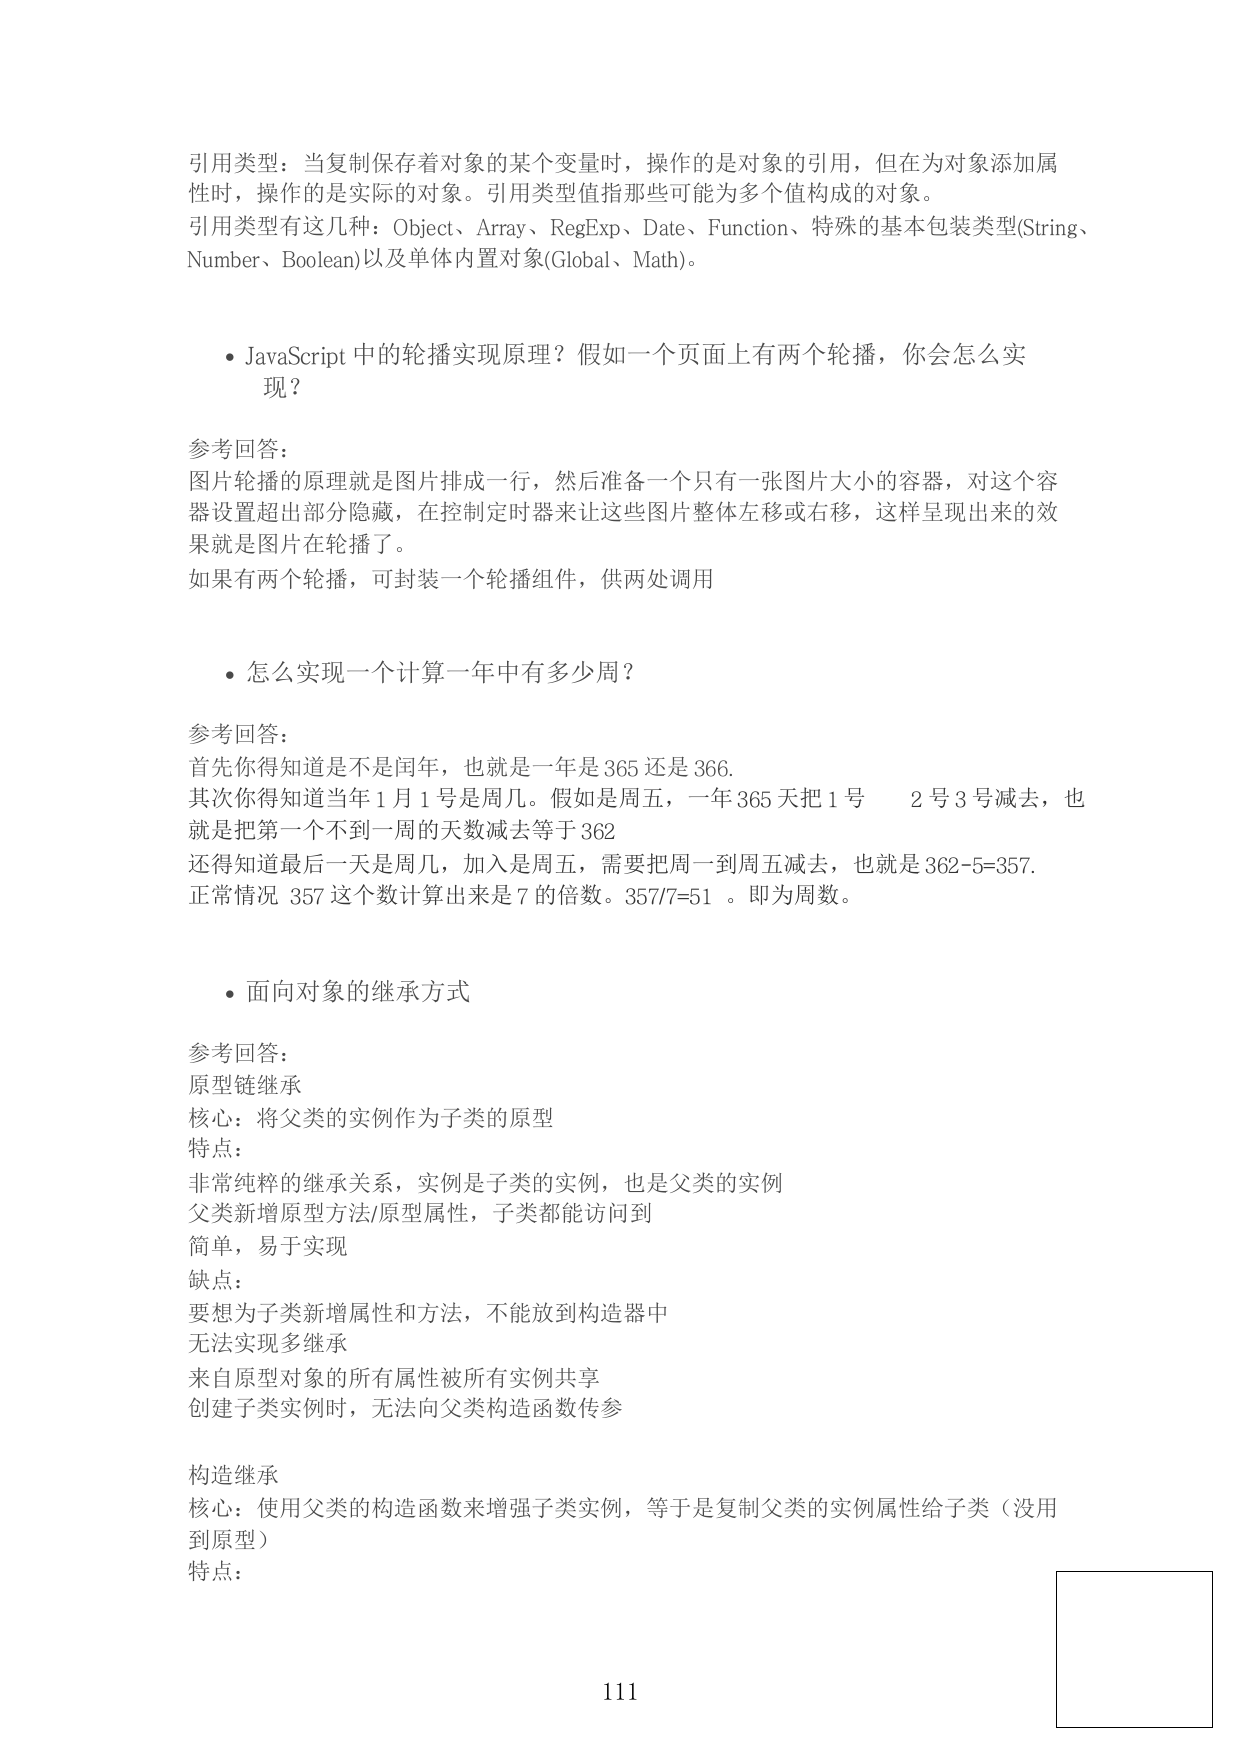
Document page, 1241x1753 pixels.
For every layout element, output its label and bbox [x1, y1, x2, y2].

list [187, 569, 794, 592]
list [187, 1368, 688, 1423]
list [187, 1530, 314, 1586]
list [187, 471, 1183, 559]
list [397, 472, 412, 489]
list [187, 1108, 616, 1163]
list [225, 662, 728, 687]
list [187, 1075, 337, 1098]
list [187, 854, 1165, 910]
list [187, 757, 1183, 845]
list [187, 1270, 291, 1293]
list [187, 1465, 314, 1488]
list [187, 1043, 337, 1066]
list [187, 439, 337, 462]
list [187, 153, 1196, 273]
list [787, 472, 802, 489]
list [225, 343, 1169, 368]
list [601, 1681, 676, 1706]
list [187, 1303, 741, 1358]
picture [1057, 1572, 1212, 1727]
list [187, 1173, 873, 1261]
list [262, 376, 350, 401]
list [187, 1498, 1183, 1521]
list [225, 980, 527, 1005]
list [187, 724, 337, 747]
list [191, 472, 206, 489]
